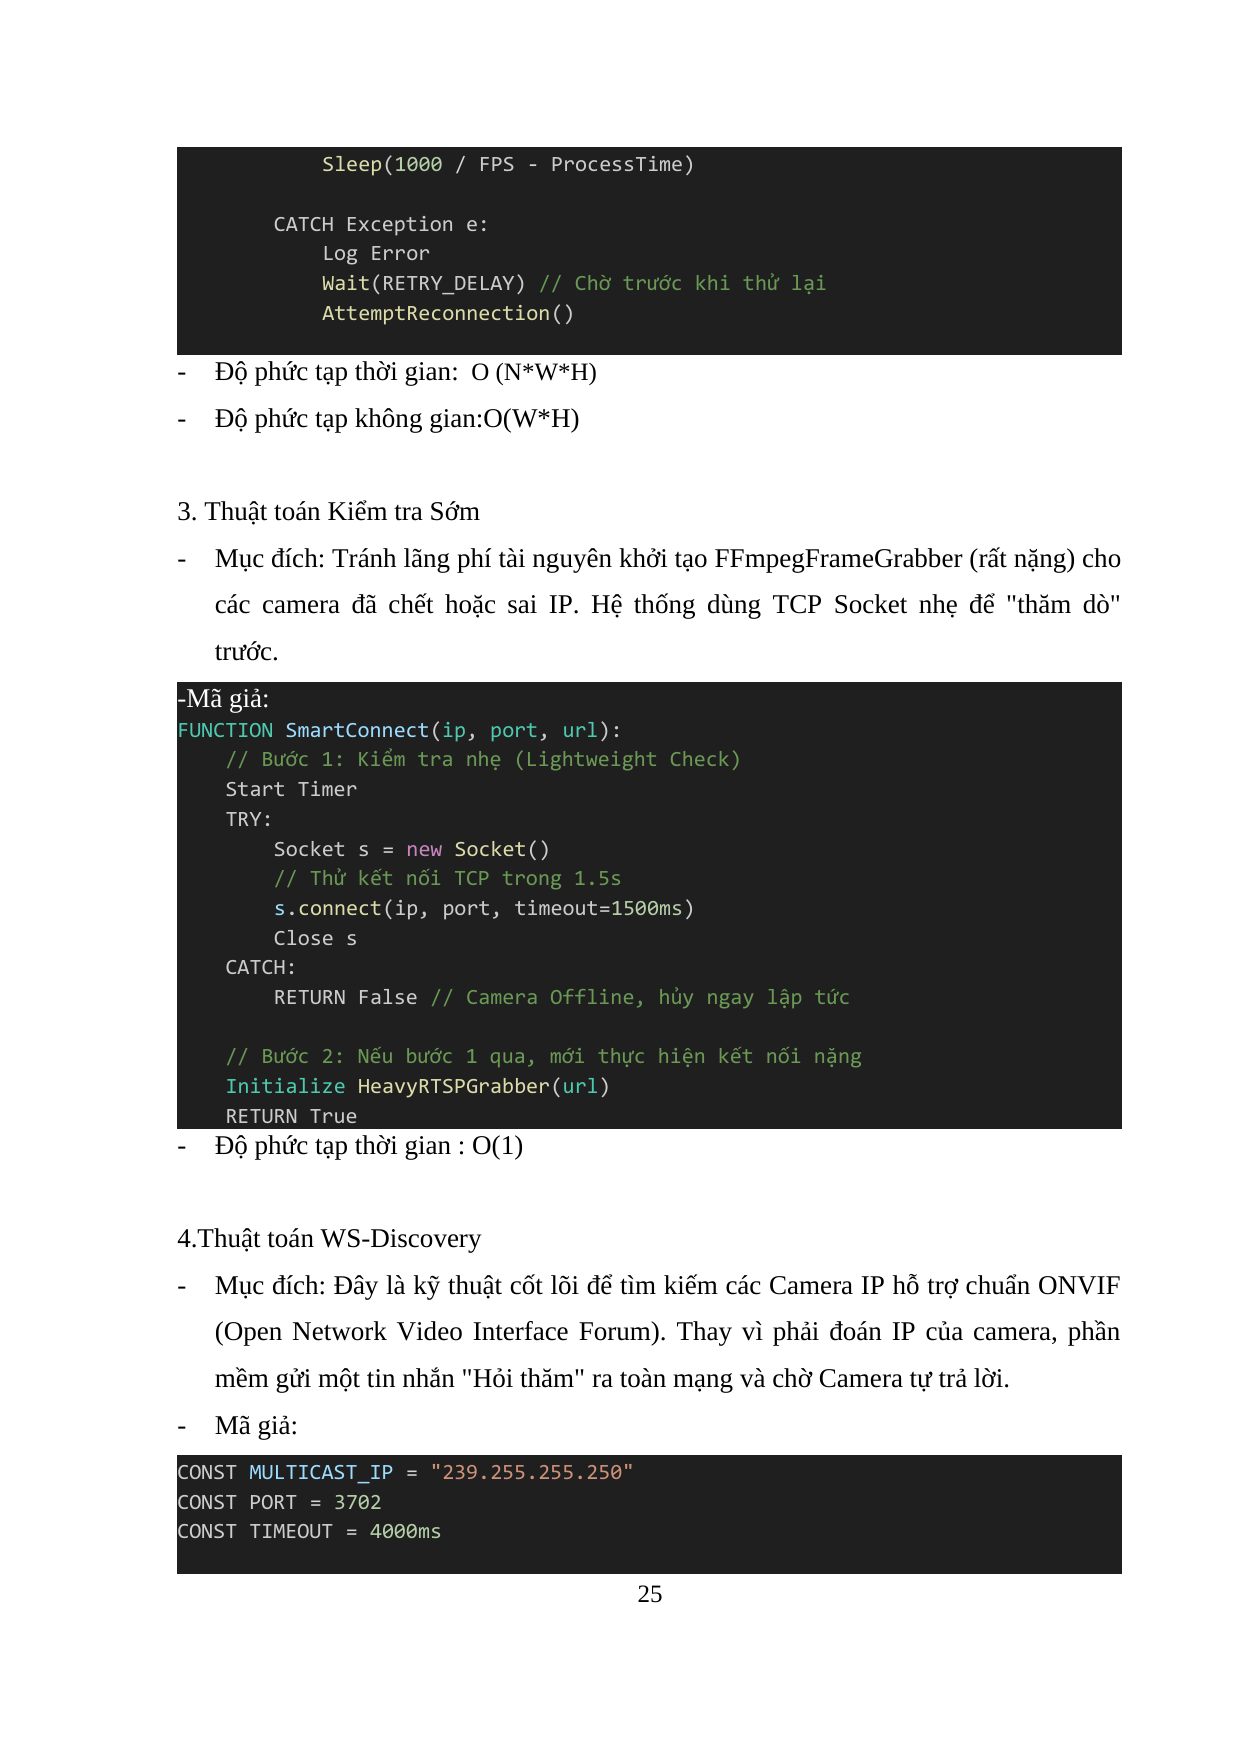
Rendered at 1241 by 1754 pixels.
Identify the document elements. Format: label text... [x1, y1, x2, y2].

text Close s [177, 921, 1122, 951]
text // Bước 1: Kiểm tra nhẹ (Lightweight Check) [177, 743, 1122, 772]
text CONST PORT = 3702 [177, 1485, 1122, 1515]
text CATCH: [177, 951, 1122, 980]
text Start Timer [177, 772, 1122, 802]
text Socket s = new Socket() [177, 832, 1122, 862]
text 3. Thuật toán Kiểm tra Sớm [177, 495, 1122, 526]
list Độ phức tạp thời gian : O(1) [177, 1129, 1122, 1160]
text CONST MULTICAST_IP = "239.255.255.250" [177, 1455, 1122, 1485]
list Độ phức tạp không gian:O(W*H) [177, 402, 1122, 433]
text TRY: [177, 802, 1122, 832]
text Initialize HeavyRTSPGrabber(url) [177, 1069, 1122, 1099]
text // Bước 2: Nếu bước 1 qua, mới thực hiện kết nối nặng [177, 1040, 1122, 1069]
text -Mã giả: FUNCTION SmartConnect(ip, port, url): [177, 682, 1122, 743]
text s.connect(ip, port, timeout=1500ms) [177, 891, 1122, 921]
text // Thử kết nối TCP trong 1.5s [177, 862, 1122, 891]
list Mục đích: Tránh lãng phí tài nguyên khởi tạo FFmpegFrameGrabber (rất nặng) cho các camera đã chết hoặc sai IP. Hệ thống dùng TCP Socket nhẹ để "thăm dò" trước. [177, 542, 1122, 666]
text AttemptReconnection() [177, 296, 1122, 326]
list Mã giả: [177, 1409, 1122, 1440]
text RETURN False // Camera Offline, hủy ngay lập tức [177, 980, 1122, 1010]
text 4.Thuật toán WS-Discovery [177, 1222, 1122, 1253]
text RETURN True [177, 1099, 1122, 1129]
text Wait(RETRY_DELAY) // Chờ trước khi thử lại [177, 266, 1122, 296]
text CATCH Exception e: [177, 207, 1122, 237]
list Độ phức tạp thời gian: O (N*W*H) [177, 355, 1122, 386]
list Mục đích: Đây là kỹ thuật cốt lõi để tìm kiếm các Camera IP hỗ trợ chuẩn ONVIF (Open Network Video Interface Forum). Thay vì phải đoán IP của camera, phần mềm gửi một tin nhắn "Hỏi thăm" ra toàn mạng và chờ Camera tự trả lời. [177, 1269, 1122, 1393]
text CONST TIMEOUT = 4000ms [177, 1515, 1122, 1544]
text Log Error [177, 237, 1122, 266]
text Sleep(1000 / FPS - ProcessTime) [177, 147, 1122, 177]
